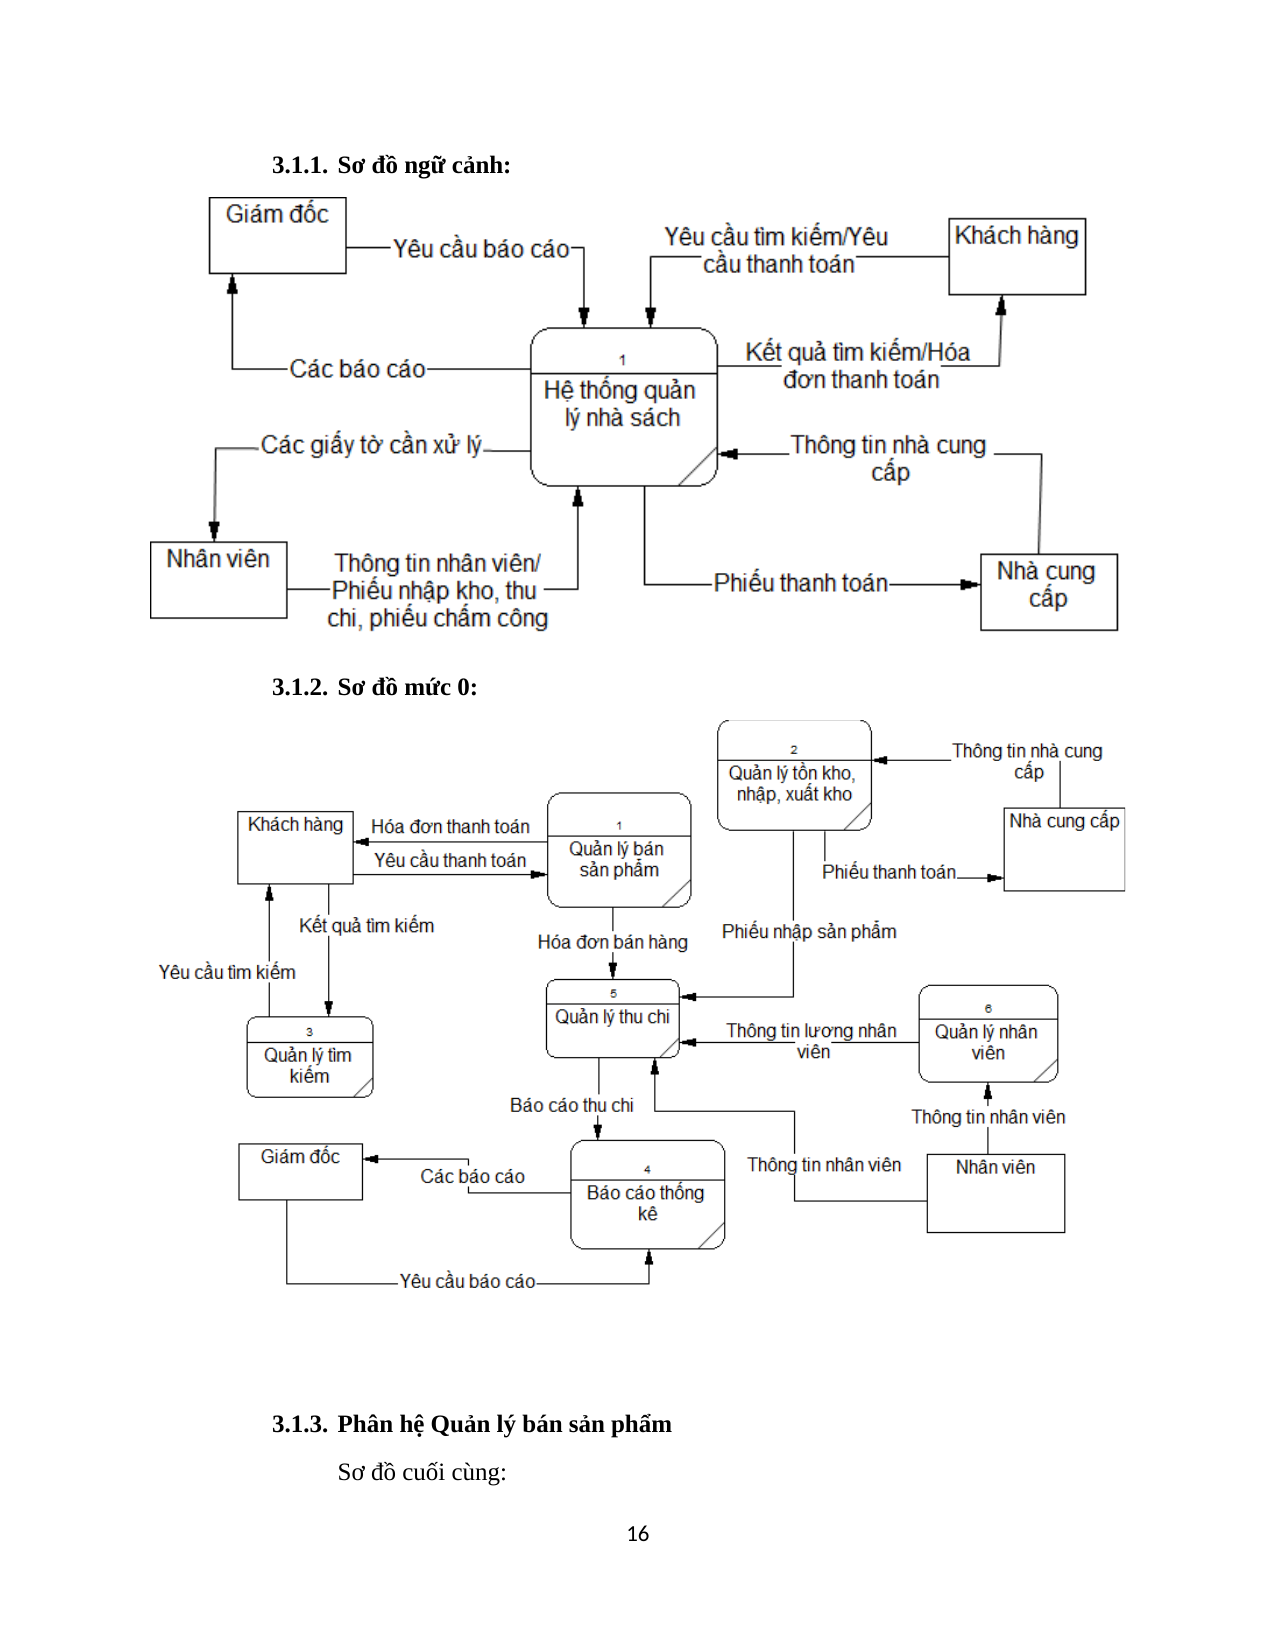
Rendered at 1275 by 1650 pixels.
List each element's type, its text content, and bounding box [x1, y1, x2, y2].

list Sơ đồ ngữ cảnh: [272, 150, 1125, 179]
picture [150, 720, 1125, 1295]
list Phân hệ Quản lý bán sản phẩm [272, 1409, 1125, 1438]
picture [150, 197, 1125, 654]
text Sơ đồ cuối cùng: [309, 1457, 1125, 1485]
list Sơ đồ mức 0: [272, 672, 1125, 701]
